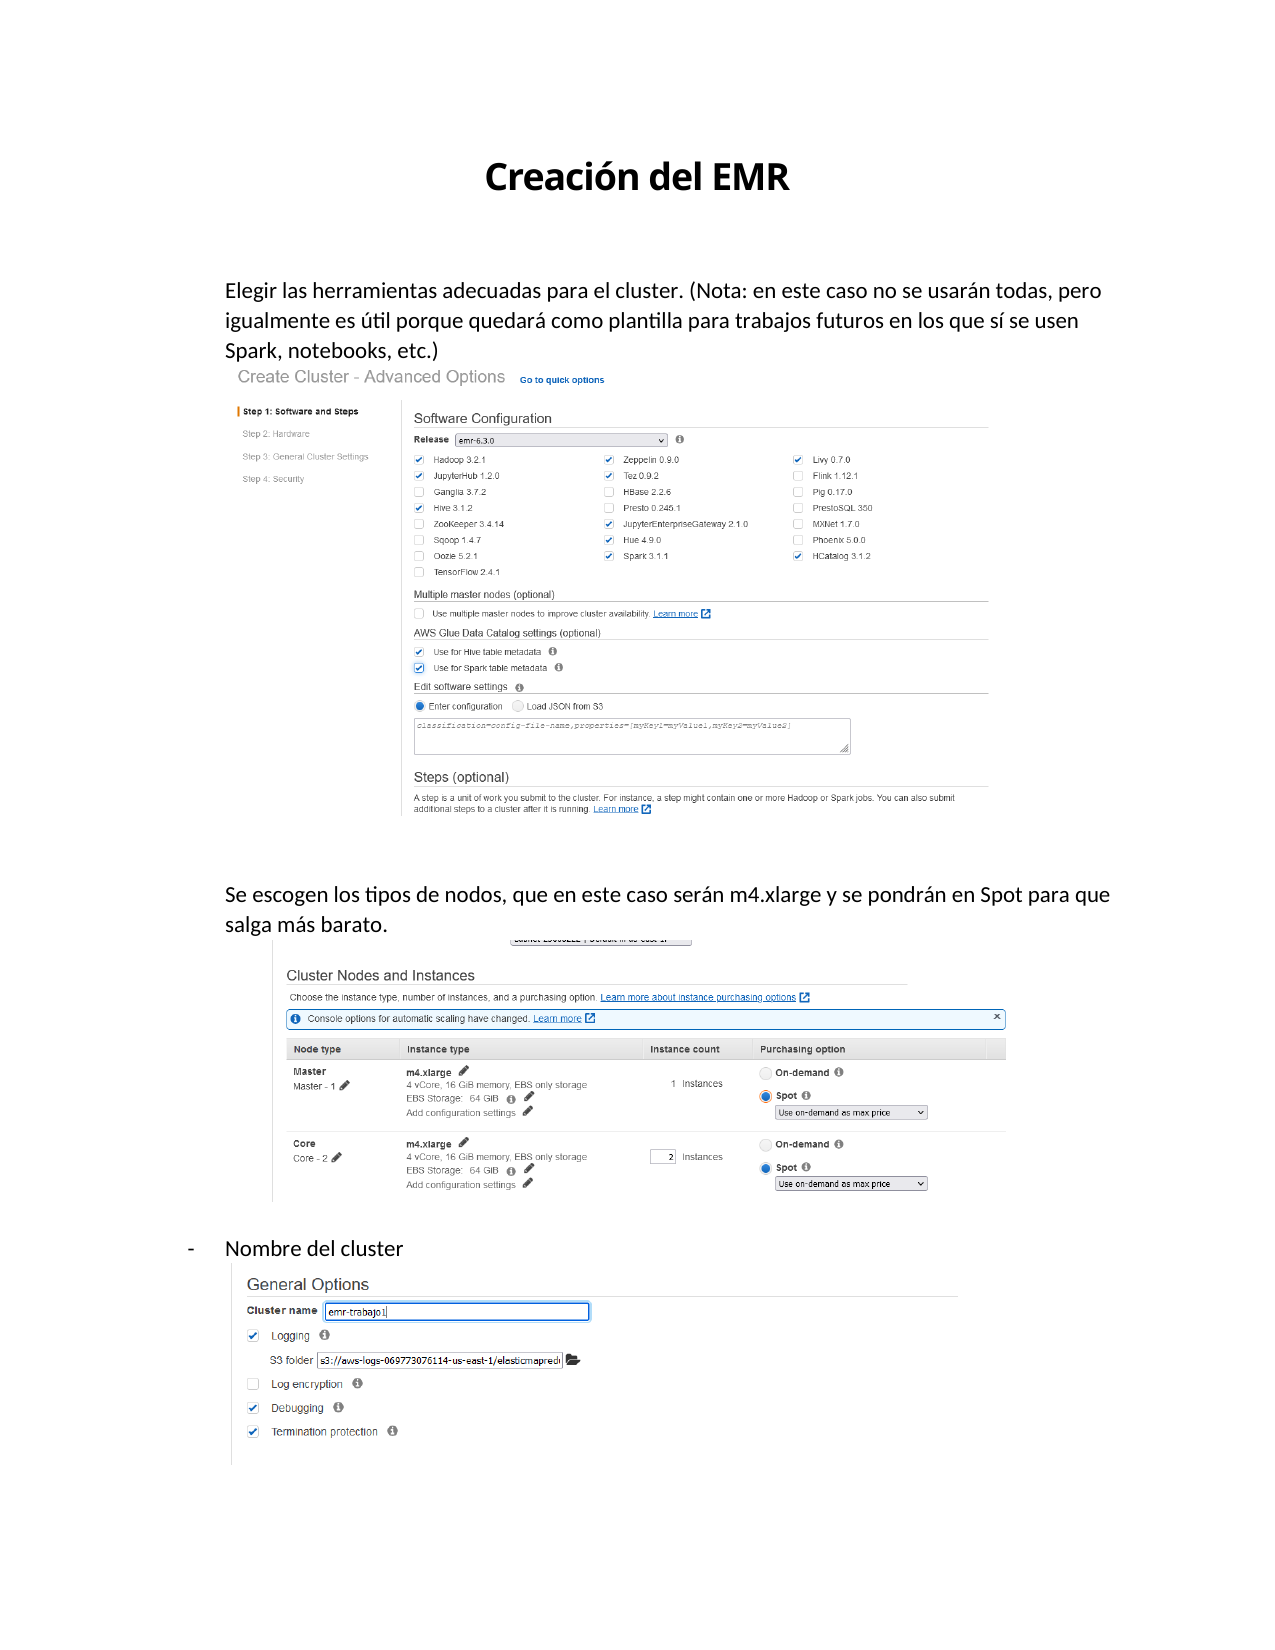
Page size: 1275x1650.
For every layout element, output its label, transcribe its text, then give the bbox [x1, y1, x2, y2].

list Elegir las herramientas adecuadas para el cluster. (Nota: en este caso no se usarán todas, pero igualmente es útil porque quedará como plantilla para trabajos futuros en los que sí se usen Spark, notebooks, etc.) [225, 276, 1125, 364]
list Se escogen los tipos de nodos, que en este caso serán m4.xlarge y se pondrán en Spot para que salga más barato. [225, 880, 1125, 938]
title Creación del EMR [150, 150, 1125, 201]
list Nombre del cluster [187, 1234, 1125, 1262]
picture [226, 366, 1201, 816]
picture [225, 940, 1113, 1202]
picture [225, 1263, 1074, 1465]
